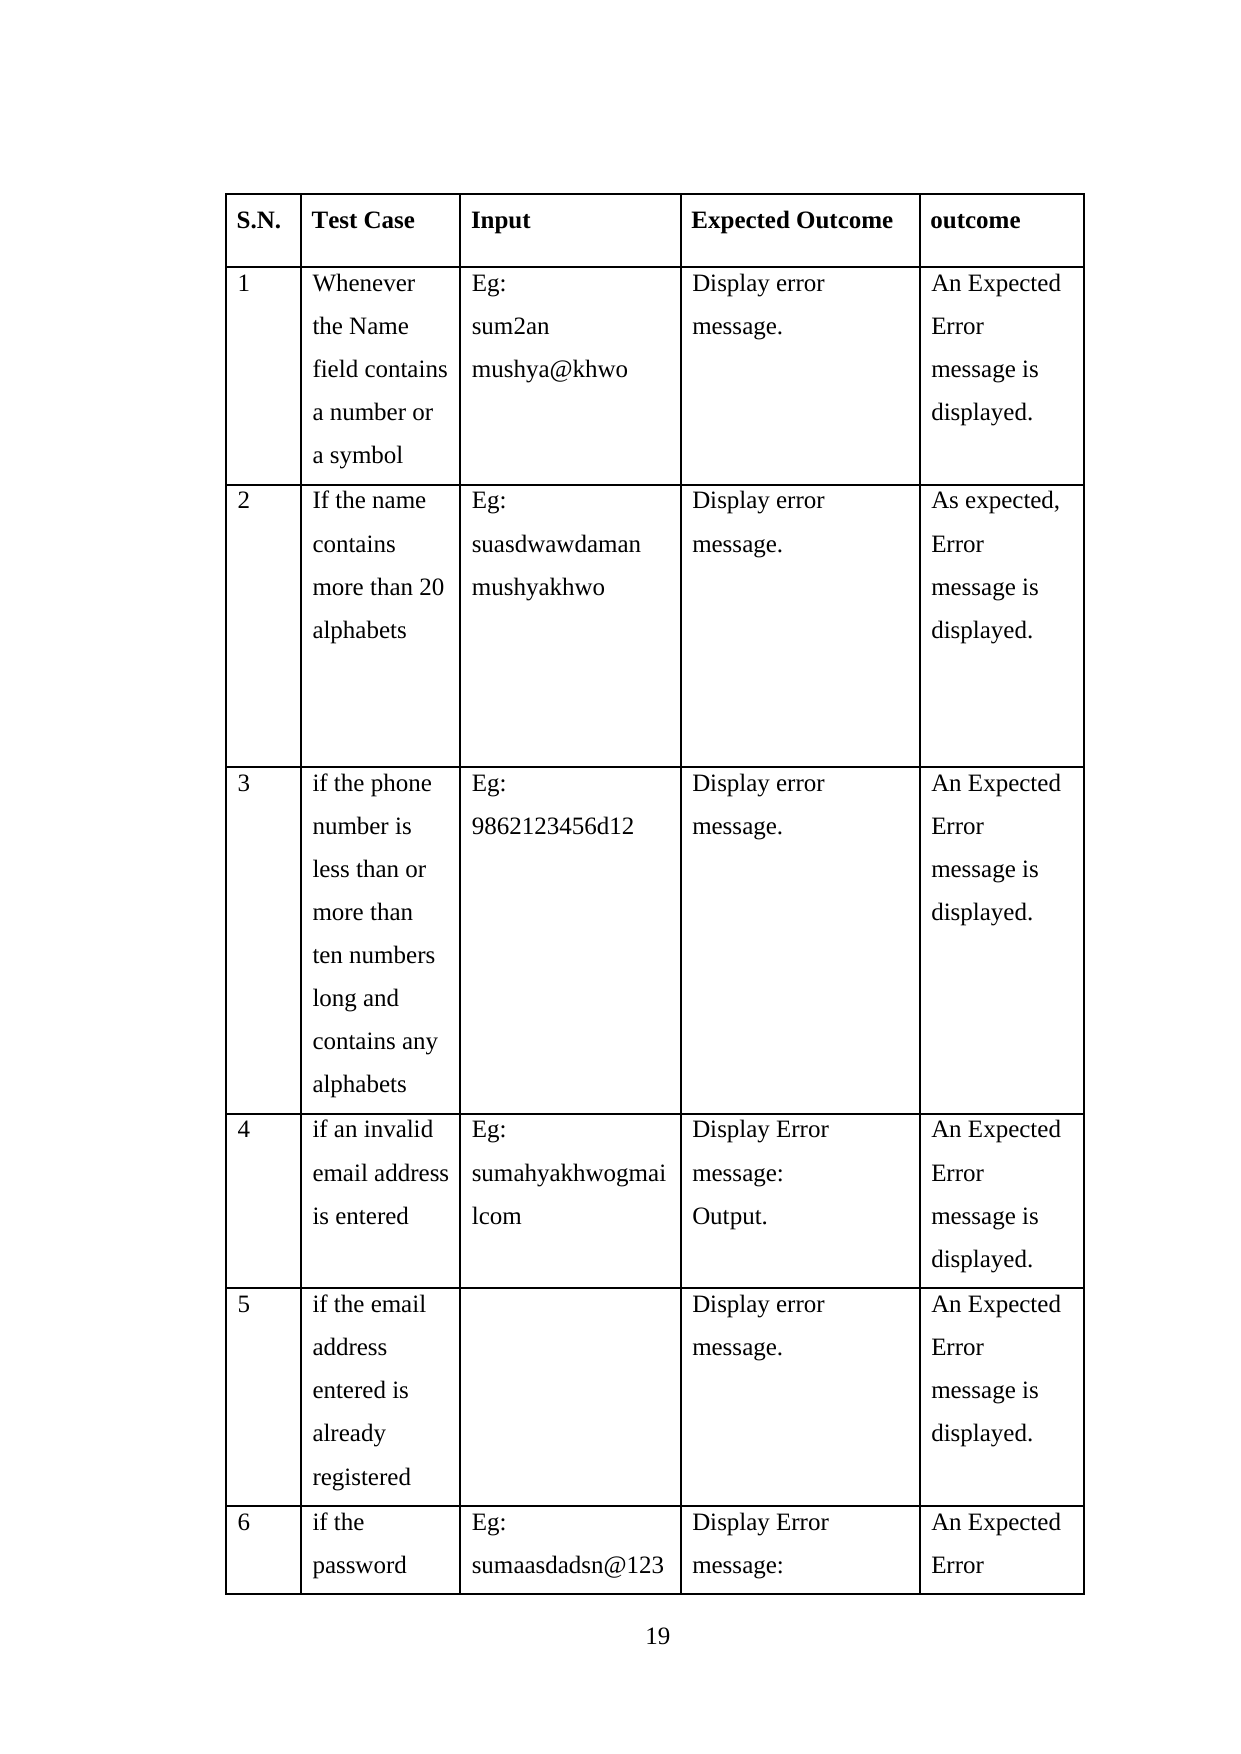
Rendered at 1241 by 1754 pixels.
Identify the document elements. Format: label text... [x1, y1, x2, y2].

table_cell An Expected Error message is displayed. [921, 268, 1083, 483]
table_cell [921, 1507, 1083, 1593]
table_cell 6 [227, 1507, 300, 1593]
table_header Test Case [302, 195, 459, 266]
table_cell Display error message. [682, 486, 919, 766]
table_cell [682, 1507, 919, 1593]
table_cell 3 [227, 768, 300, 1112]
table_cell An Expected Error message is displayed. [921, 1289, 1083, 1504]
table_cell An Expected Error message is displayed. [921, 768, 1083, 1112]
table_cell As expected, Error message is displayed. [921, 486, 1083, 766]
table_cell if the phone number is less than or more than ten numbers long and contains any alphabets [302, 768, 459, 1112]
table_cell Eg: 9862123456d12 [461, 768, 680, 1112]
table_cell If the name contains more than 20 alphabets [302, 486, 459, 766]
table_cell Display Error message: Output. [682, 1115, 919, 1287]
table_cell 4 [227, 1115, 300, 1287]
table_cell Display error message. [682, 768, 919, 1112]
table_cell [461, 1507, 680, 1593]
table_cell 2 [227, 486, 300, 766]
table_cell Whenever the Name field contains a number or a symbol [302, 268, 459, 483]
table_cell Eg: sumahyakhwogmailcom [461, 1115, 680, 1287]
table_cell 5 [227, 1289, 300, 1504]
table_cell Eg: sum2an mushya@khwo [461, 268, 680, 483]
table_header outcome [921, 195, 1083, 266]
table_cell An Expected Error message is displayed. [921, 1115, 1083, 1287]
table_header Input [461, 195, 680, 266]
table_cell 1 [227, 268, 300, 483]
table_header Expected Outcome [682, 195, 919, 266]
table_cell if an invalid email address is entered [302, 1115, 459, 1287]
table_cell Eg: suasdwawdaman mushyakhwo [461, 486, 680, 766]
table_header S.N. [227, 195, 300, 266]
table_cell [461, 1289, 680, 1504]
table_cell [302, 1507, 459, 1593]
table_cell if the email address entered is already registered [302, 1289, 459, 1504]
table_cell Display error message. [682, 1289, 919, 1504]
table_cell Display error message. [682, 268, 919, 483]
